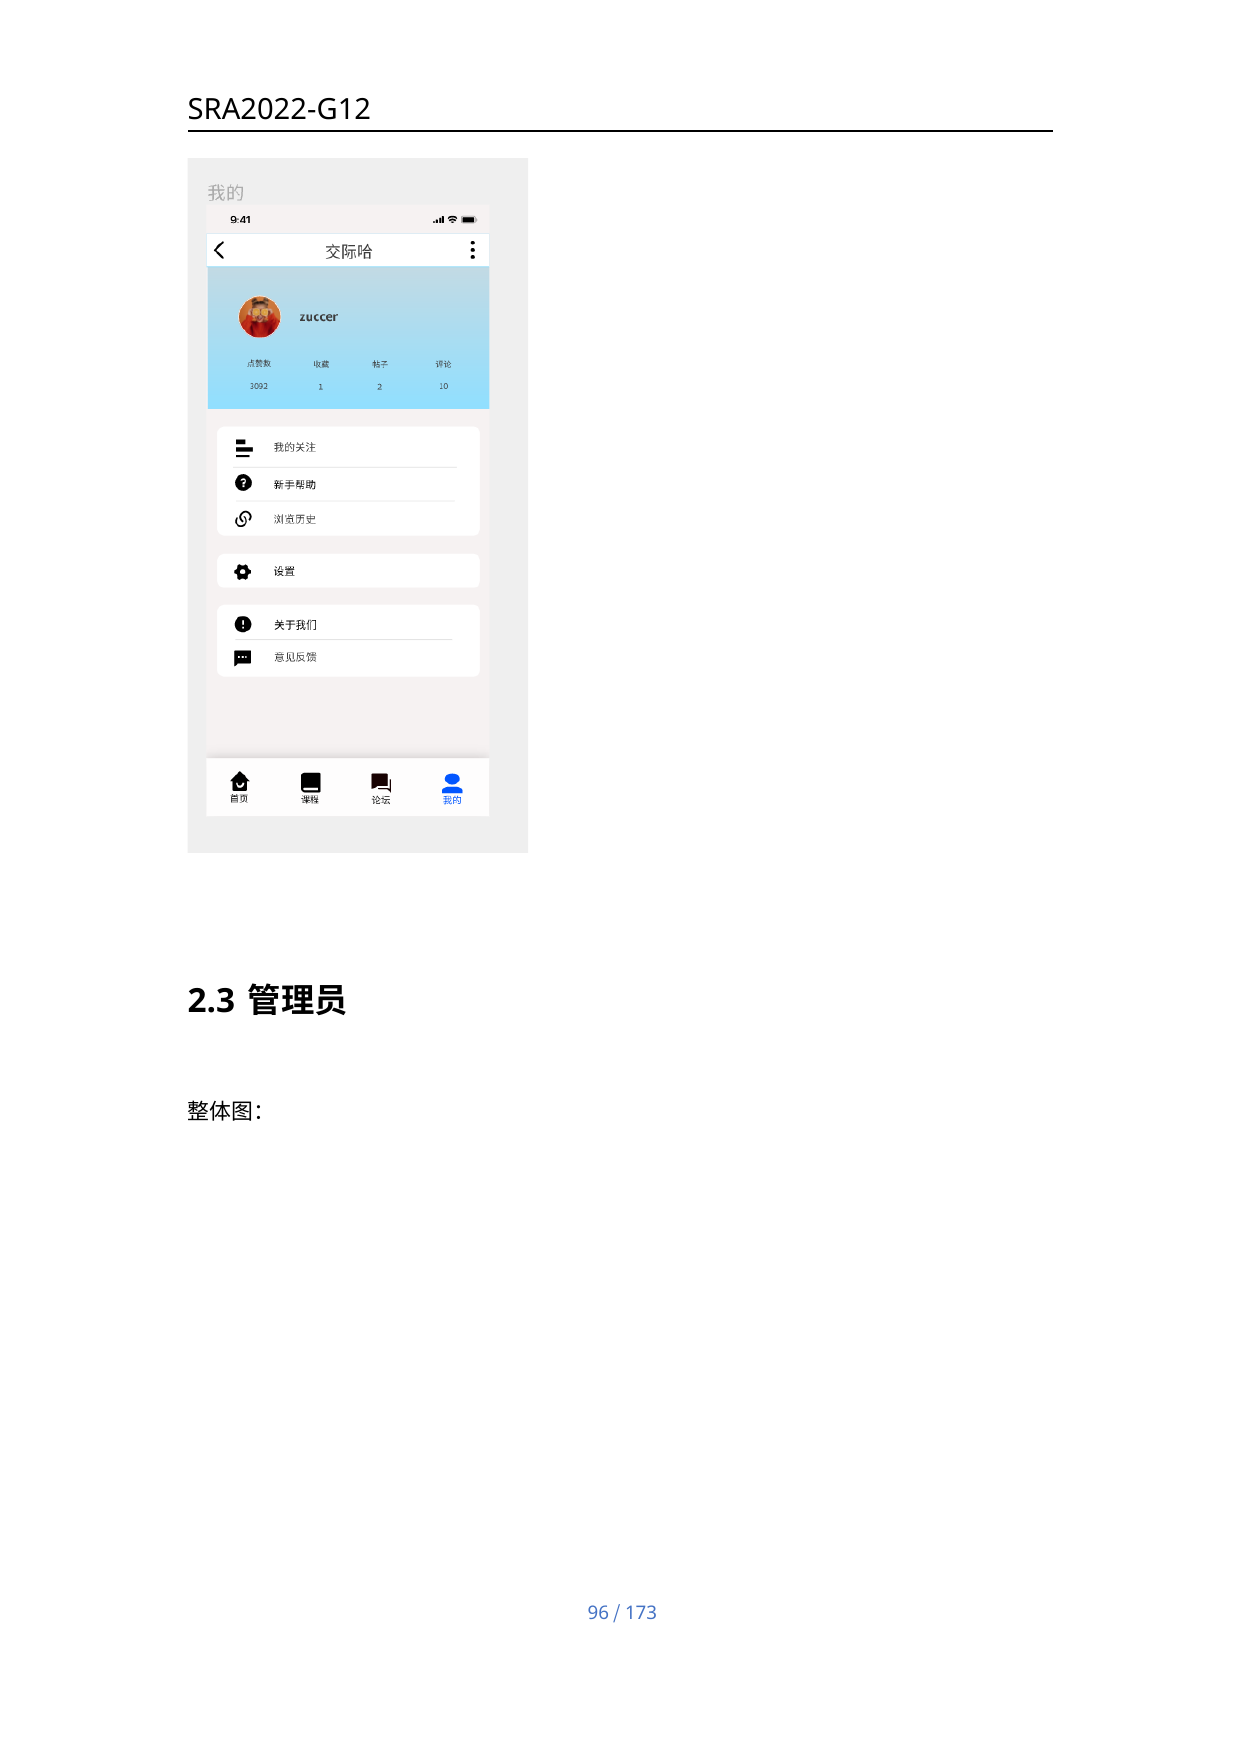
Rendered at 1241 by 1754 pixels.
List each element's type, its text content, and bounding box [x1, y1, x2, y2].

subtitle 管理员 [187, 966, 1053, 1031]
picture [187, 158, 529, 853]
text 整体图： [187, 1093, 1053, 1126]
